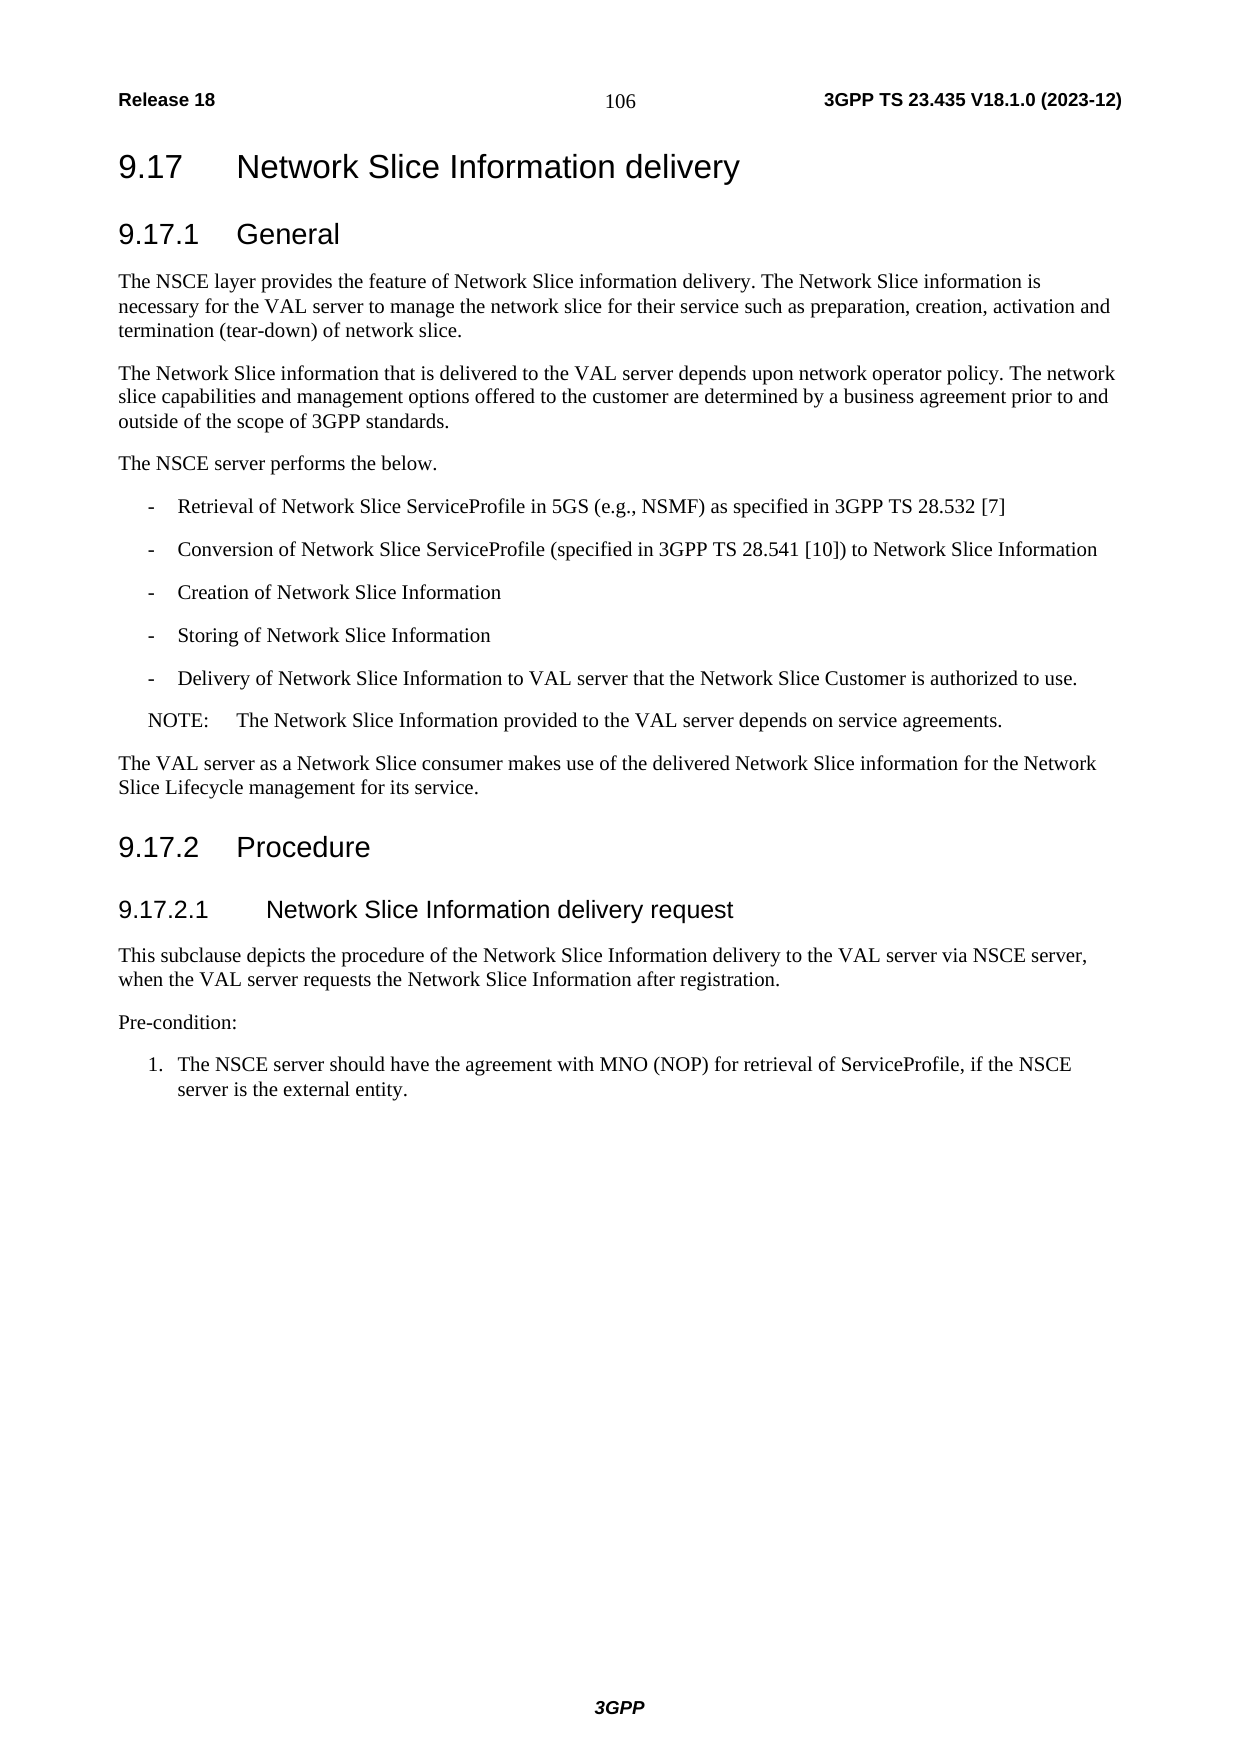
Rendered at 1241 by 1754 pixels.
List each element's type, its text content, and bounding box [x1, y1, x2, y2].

text - Creation of Network Slice Information [148, 580, 1122, 604]
text - Retrieval of Network Slice ServiceProfile in 5GS (e.g., NSMF) as specified in 3GPP TS 28.532 [7] [148, 494, 1122, 518]
text - Storing of Network Slice Information [148, 623, 1122, 647]
subtitle 9.17.2 Procedure [118, 830, 1122, 864]
text 1. The NSCE server should have the agreement with MNO (NOP) for retrieval of ServiceProfile, if the NSCE server is the external entity. [148, 1052, 1122, 1101]
text The VAL server as a Network Slice consumer makes use of the delivered Network Slice information for the Network Slice Lifecycle management for its service. [118, 751, 1122, 799]
text - Conversion of Network Slice ServiceProfile (specified in 3GPP TS 28.541 [10]) to Network Slice Information [148, 537, 1122, 561]
text NOTE: The Network Slice Information provided to the VAL server depends on service agreements. [148, 708, 1122, 732]
text Pre-condition: [118, 1009, 1122, 1034]
text This subclause depicts the procedure of the Network Slice Information delivery to the VAL server via NSCE server, when the VAL server requests the Network Slice Information after registration. [118, 943, 1122, 991]
text The NSCE server performs the below. [118, 451, 1122, 475]
subtitle 9.17.2.1 Network Slice Information delivery request [118, 895, 1122, 924]
text The NSCE layer provides the feature of Network Slice information delivery. The Network Slice information is necessary for the VAL server to manage the network slice for their service such as preparation, creation, activation and termination (tear-down) of network slice. [118, 269, 1122, 342]
subtitle 9.17 Network Slice Information delivery [118, 147, 1122, 186]
subtitle 9.17.1 General [118, 217, 1122, 251]
text - Delivery of Network Slice Information to VAL server that the Network Slice Customer is authorized to use. [148, 665, 1122, 689]
text The Network Slice information that is delivered to the VAL server depends upon network operator policy. The network slice capabilities and management options offered to the customer are determined by a business agreement prior to and outside of the scope of 3GPP standards. [118, 360, 1122, 433]
